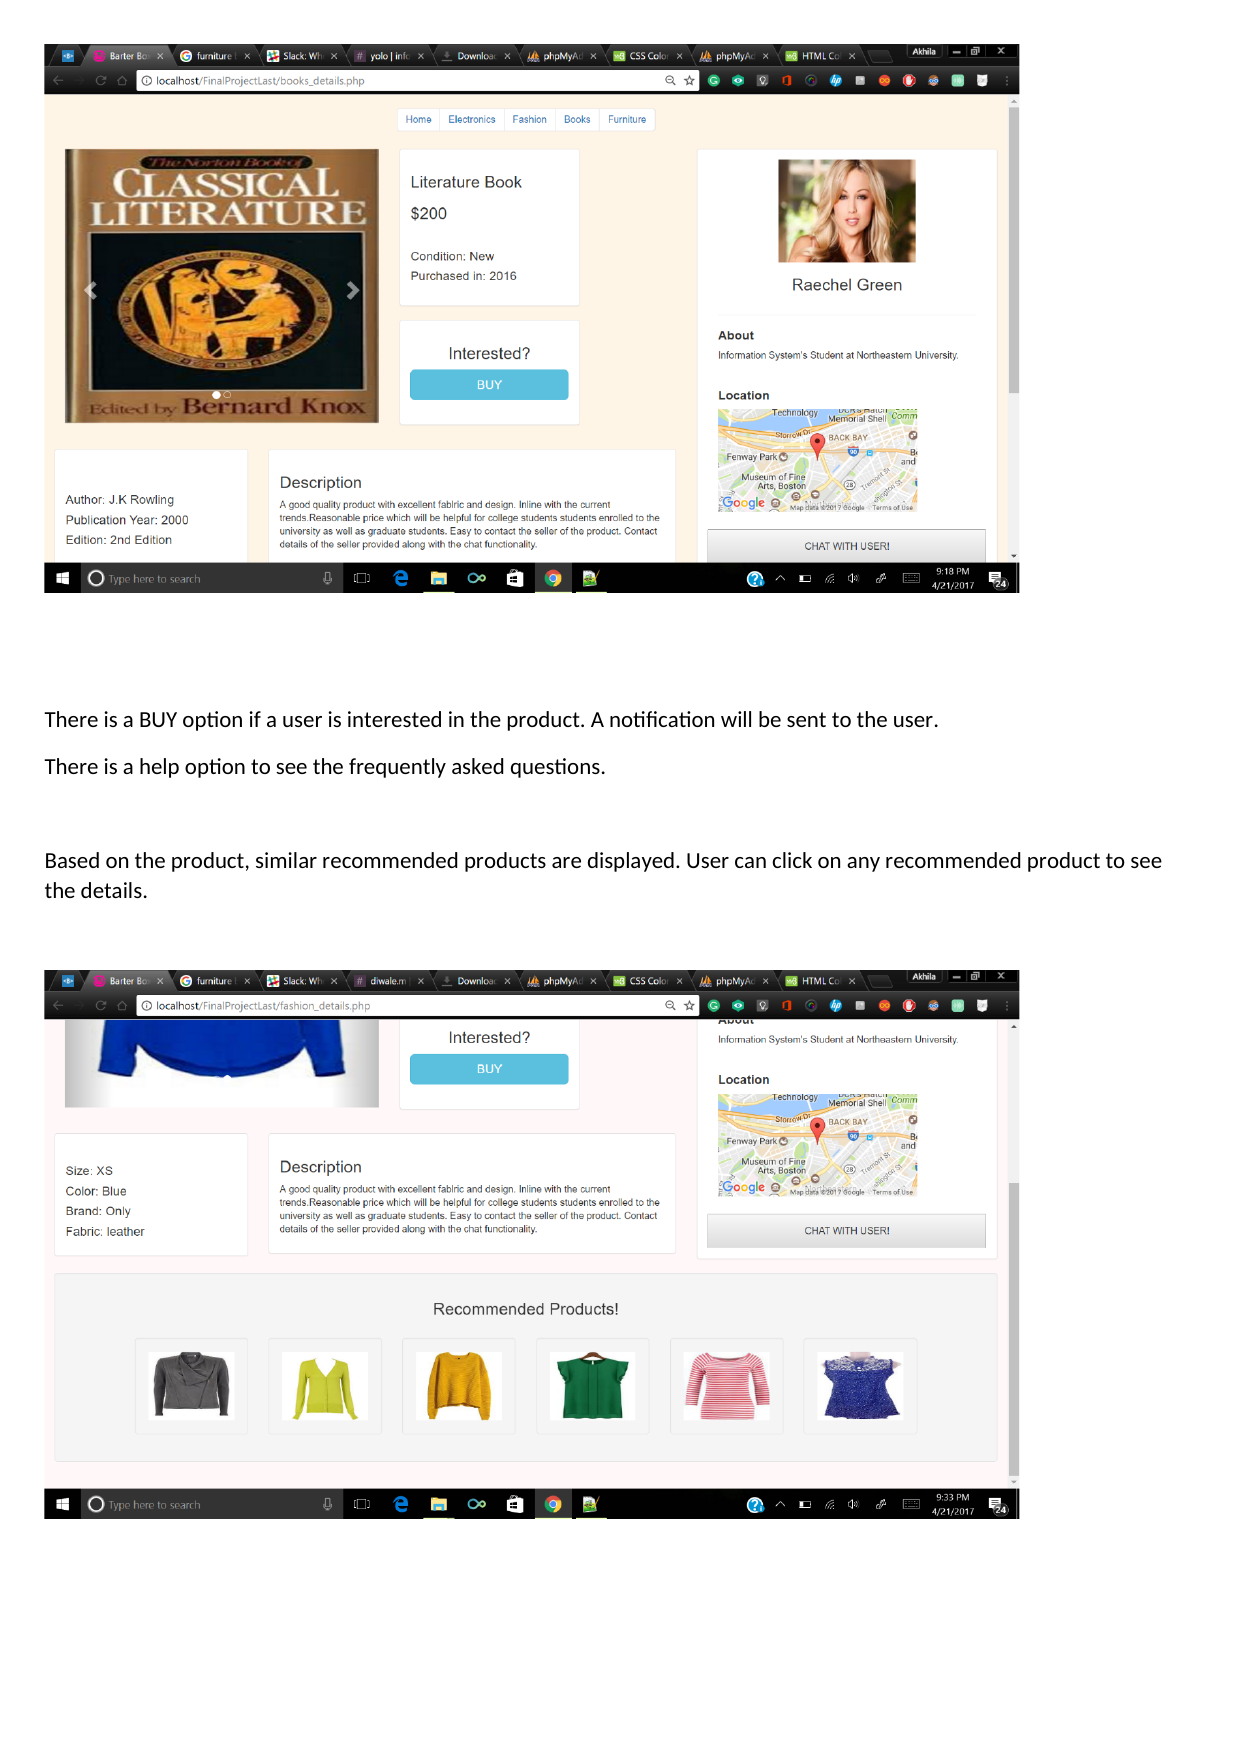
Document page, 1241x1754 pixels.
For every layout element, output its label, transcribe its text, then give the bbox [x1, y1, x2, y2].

text There is a help option to see the frequently asked questions. [44, 752, 1196, 780]
text Based on the product, similar recommended products are displayed. User can click on any recommended product to see the details. [44, 846, 1196, 904]
picture [44, 970, 1020, 1519]
picture [44, 44, 1020, 593]
text There is a BUY option if a user is interested in the product. A notification will be sent to the user. [44, 705, 1196, 733]
